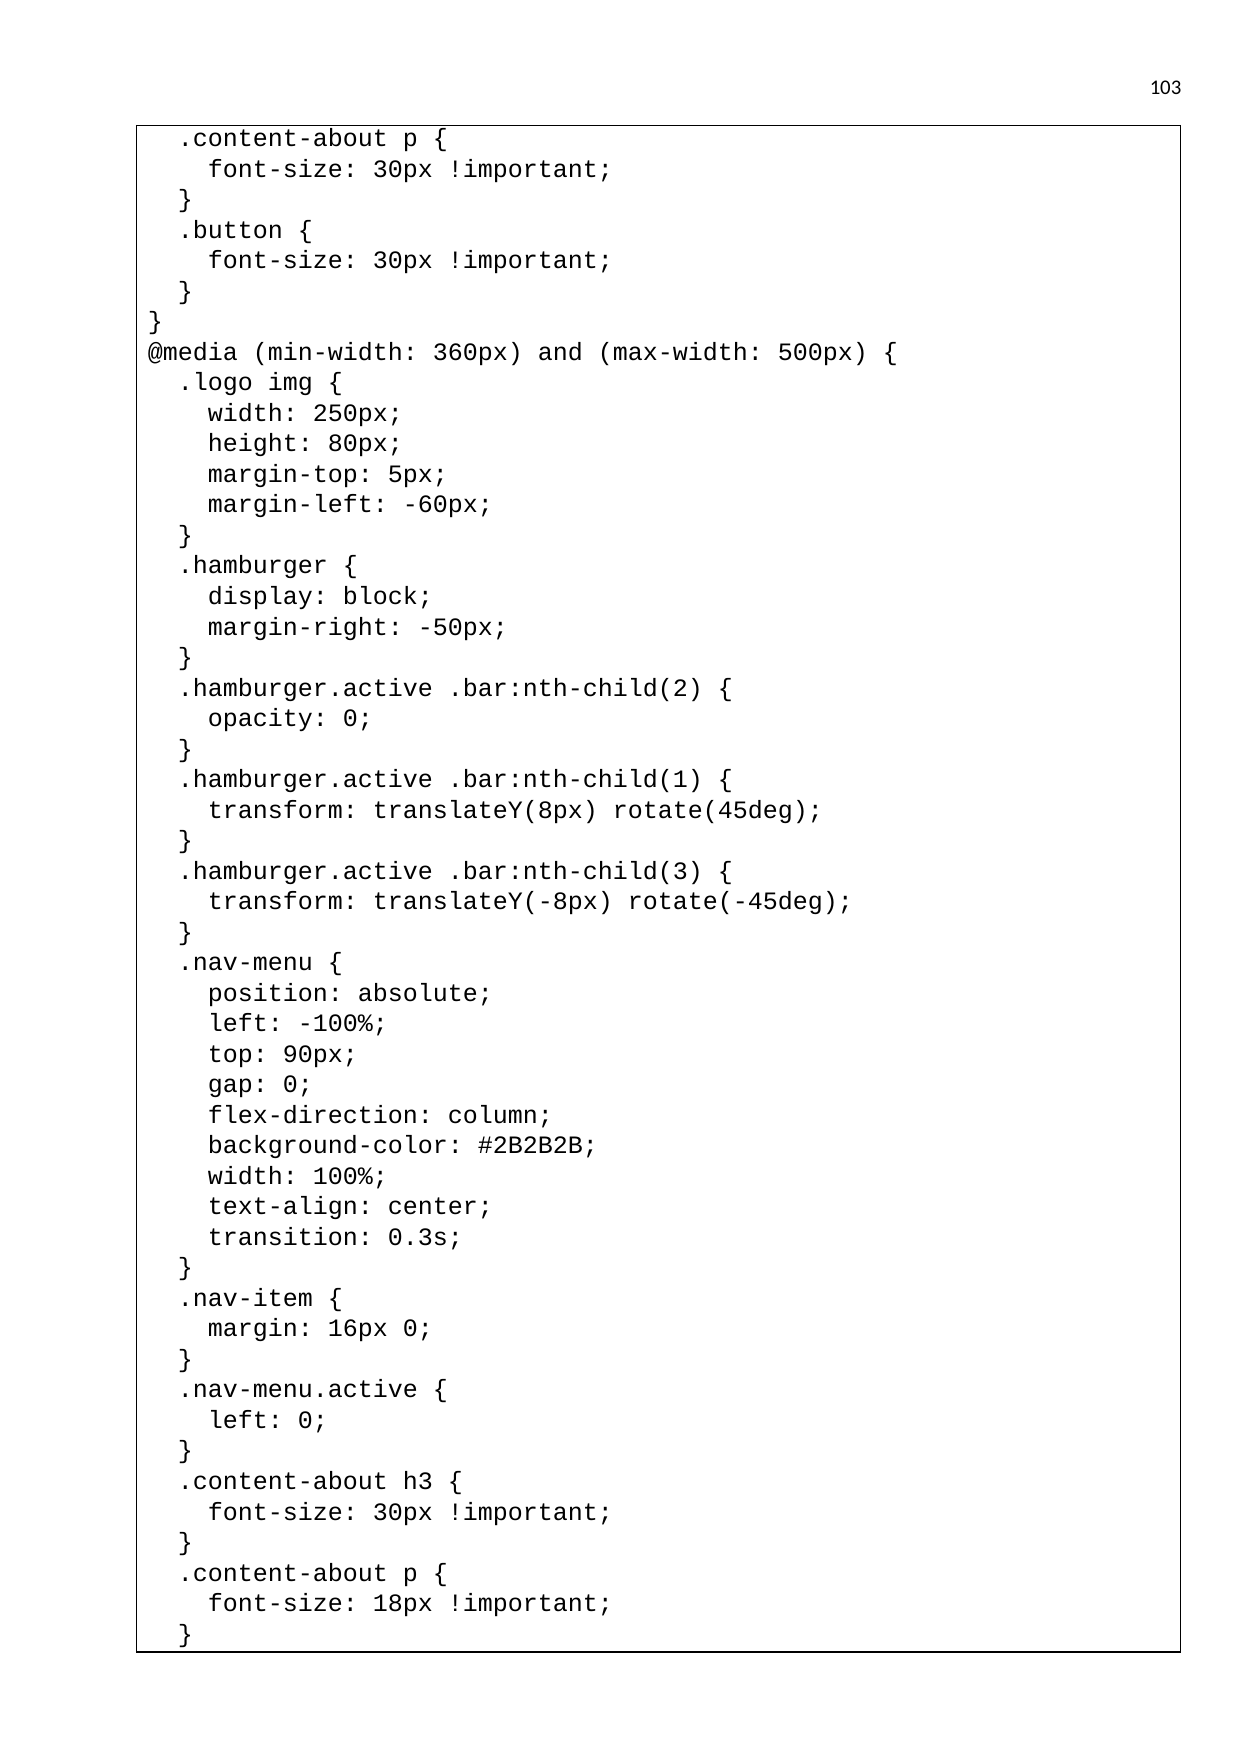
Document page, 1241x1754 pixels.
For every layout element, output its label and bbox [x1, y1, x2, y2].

table_header [137, 126, 1180, 1651]
